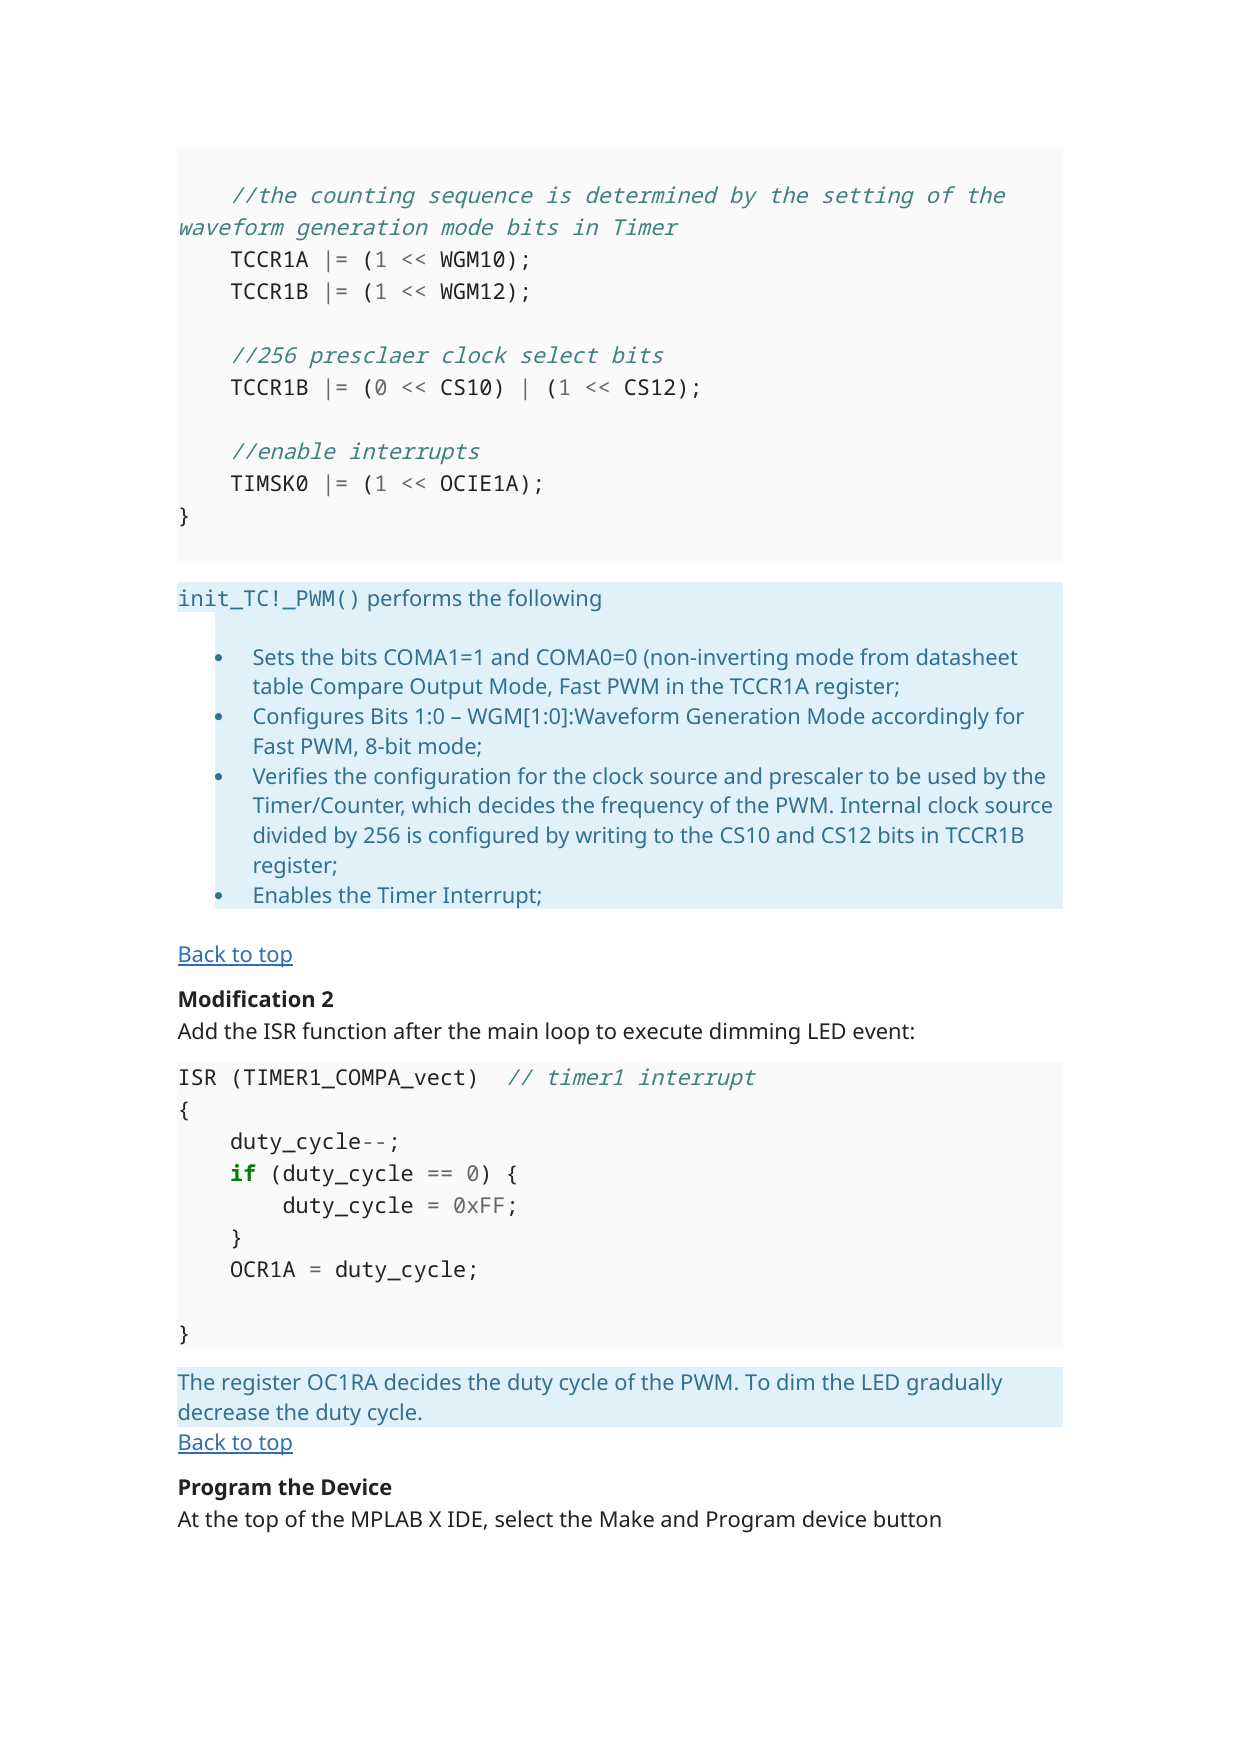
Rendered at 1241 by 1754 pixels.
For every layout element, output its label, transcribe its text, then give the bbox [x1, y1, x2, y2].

text init_TC!_PWM() performs the following [177, 582, 1063, 612]
list Sets the bits COMA1=1 and COMA0=0 (non-inverting mode from datasheet table Compare Output Mode, Fast PWM in the TCCR1A register; [215, 641, 1063, 701]
list Verifies the configuration for the clock source and prescaler to be used by the Timer/Counter, which decides the frequency of the PWM. Internal clock source divided by 256 is configured by writing to the CS10 and CS12 bits in TCCR1B register; [215, 761, 1063, 880]
text Back to top [177, 939, 1063, 968]
list Configures Bits 1:0 – WGM[1:0]:Waveform Generation Mode accordingly for Fast PWM, 8-bit mode; [215, 701, 1063, 761]
text ISR (TIMER1_COMPA_vect) // timer1 interrupt { duty_cycle--; if (duty_cycle == 0) { duty_cycle = 0xFF; } OCR1A = duty_cycle; } [177, 1062, 1063, 1348]
text At the top of the MPLAB X IDE, select the Make and Program device button [177, 1504, 1063, 1534]
text The register OC1RA decides the duty cycle of the PWM. To dim the LED gradually decrease the duty cycle. [177, 1367, 1063, 1427]
text Add the ISR function after the main loop to execute dimming LED event: [177, 1016, 1063, 1046]
subtitle Modification 2 [177, 984, 1063, 1014]
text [177, 148, 1063, 563]
text Back to top [177, 1427, 1063, 1456]
list Enables the Timer Interrupt; [215, 880, 1063, 909]
subtitle Program the Device [177, 1472, 1063, 1502]
